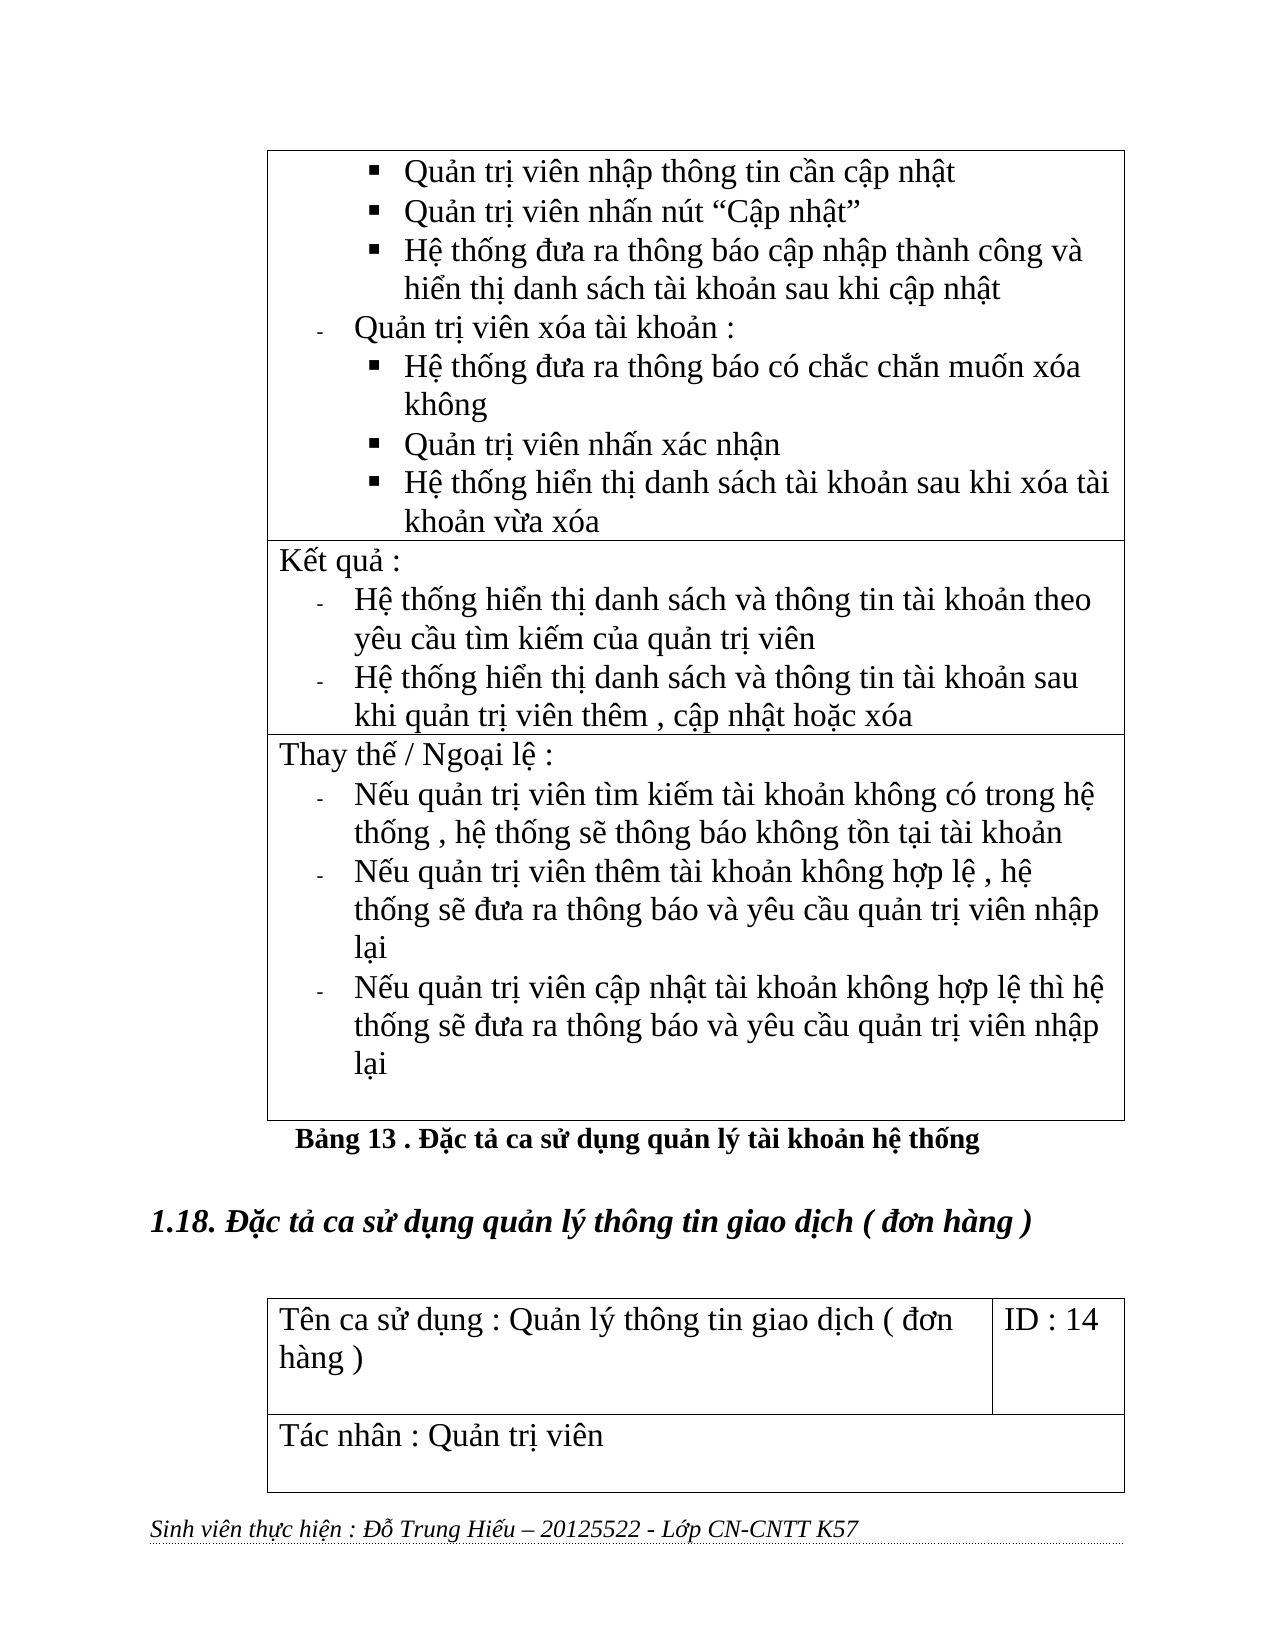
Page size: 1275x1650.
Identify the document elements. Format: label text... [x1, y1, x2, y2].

table_cell Kết quả : Hệ thống hiển thị danh sách và thông tin tài khoản theo yêu cầu tìm kiếm của quản trị viên Hệ thống hiển thị danh sách và thông tin tài khoản sau khi quản trị viên thêm , cập nhật hoặc xóa [268, 541, 1124, 734]
table_header ID : 14 [993, 1299, 1124, 1414]
text Bảng 13 . Đặc tả ca sử dụng quản lý tài khoản hệ thống [150, 1121, 1125, 1155]
table_cell Thay thế / Ngoại lệ : Nếu quản trị viên tìm kiếm tài khoản không có trong hệ thống , hệ thống sẽ thông báo không tồn tại tài khoản Nếu quản trị viên thêm tài khoản không hợp lệ , hệ thống sẽ đưa ra thông báo và yêu cầu quản trị viên nhập lại Nếu quản trị viên cập nhật tài khoản không hợp lệ thì hệ thống sẽ đưa ra thông báo và yêu cầu quản trị viên nhập lại [268, 735, 1124, 1120]
table_cell Tác nhân : Quản trị viên [268, 1415, 1124, 1492]
table_header Tên ca sử dụng : Quản lý thông tin giao dịch ( đơn hàng ) [268, 1299, 992, 1414]
list Đặc tả ca sử dụng quản lý thông tin giao dịch ( đơn hàng ) [150, 1202, 1125, 1240]
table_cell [268, 151, 1124, 539]
